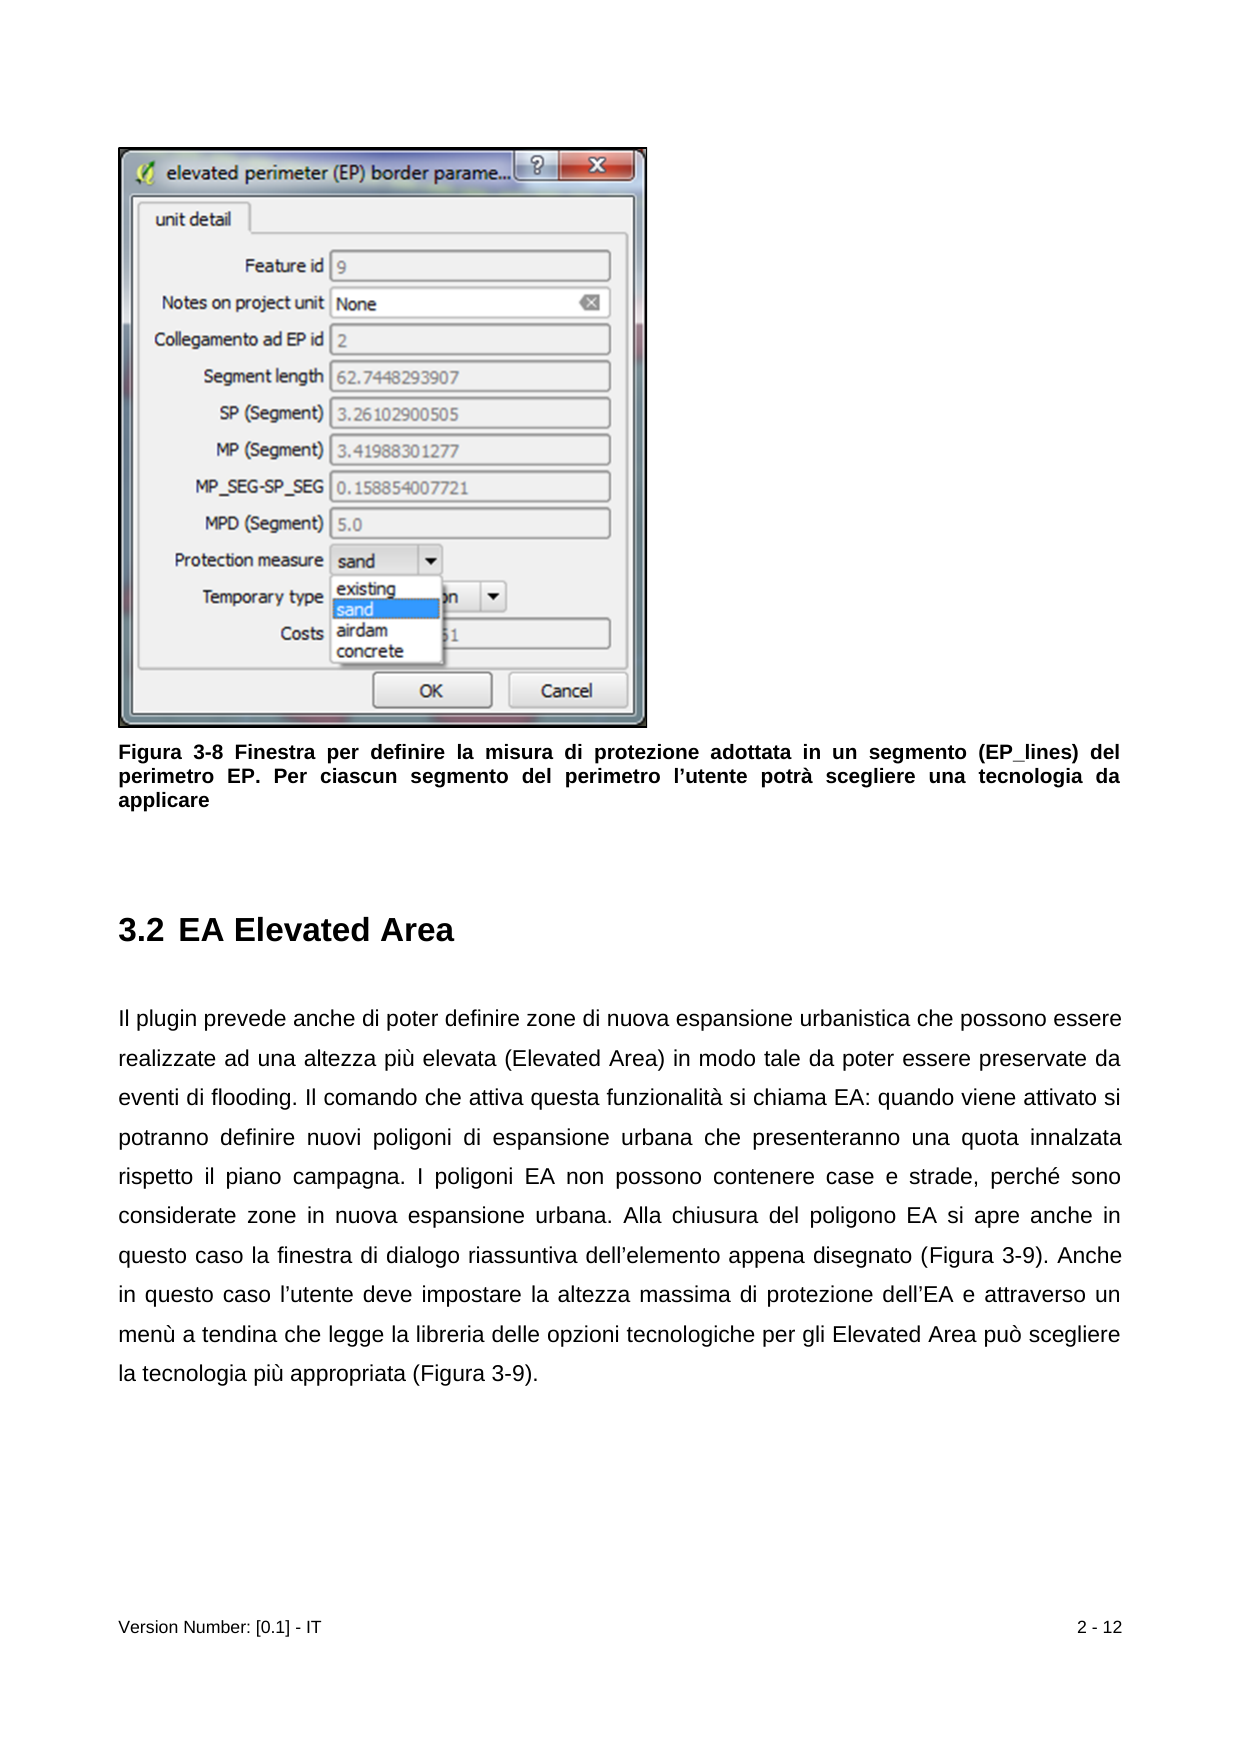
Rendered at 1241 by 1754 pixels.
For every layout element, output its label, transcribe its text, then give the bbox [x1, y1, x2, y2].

subtitle EA Elevated Area [118, 910, 1122, 948]
picture [118, 147, 648, 728]
